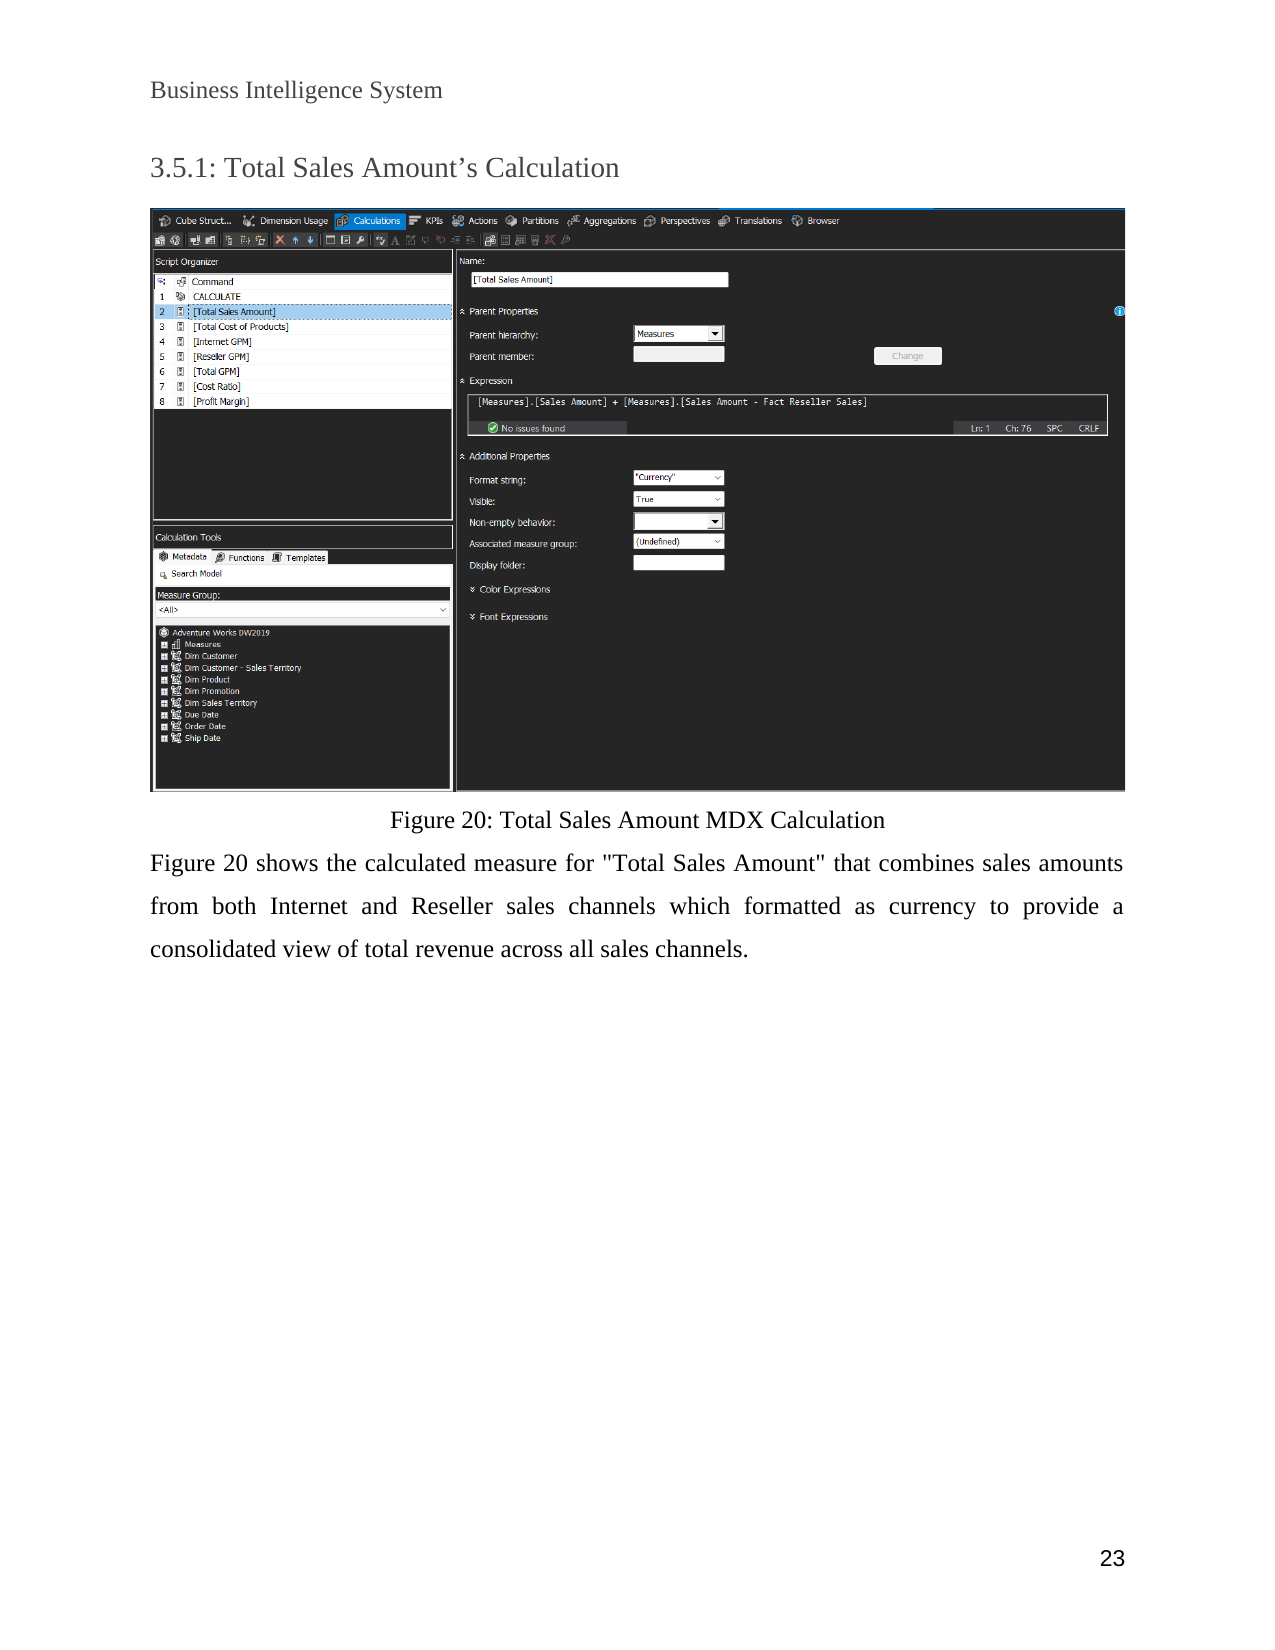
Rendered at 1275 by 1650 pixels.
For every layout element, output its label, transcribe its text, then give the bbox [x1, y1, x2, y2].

subtitle 3.5.1: Total Sales Amount’s Calculation [150, 150, 1125, 183]
picture [150, 208, 1125, 792]
text Figure 20: Total Sales Amount MDX Calculation [150, 805, 1125, 834]
text Figure 20 shows the calculated measure for "Total Sales Amount" that combines sales amounts from both Internet and Reseller sales channels which formatted as currency to provide a consolidated view of total revenue across all sales channels. [150, 848, 1125, 963]
